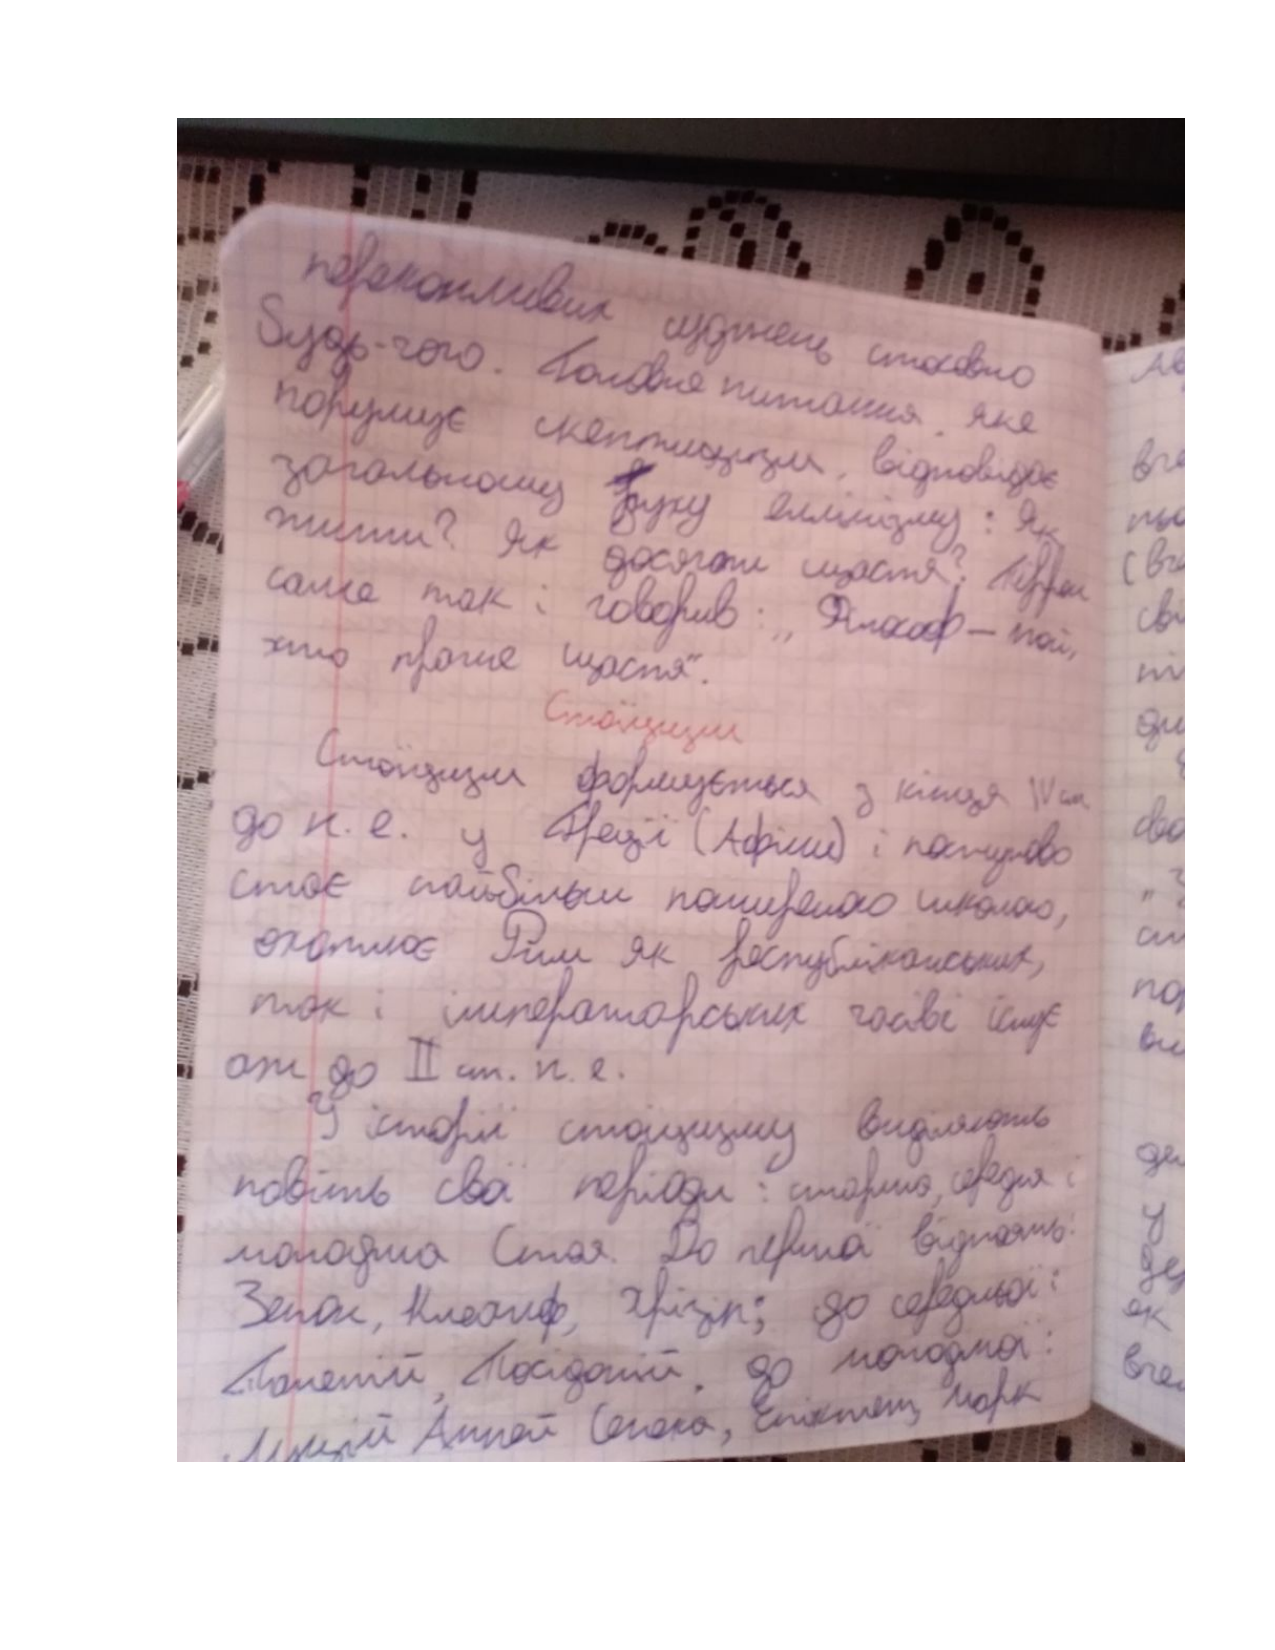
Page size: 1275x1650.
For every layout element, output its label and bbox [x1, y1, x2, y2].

picture [177, 118, 1185, 1462]
